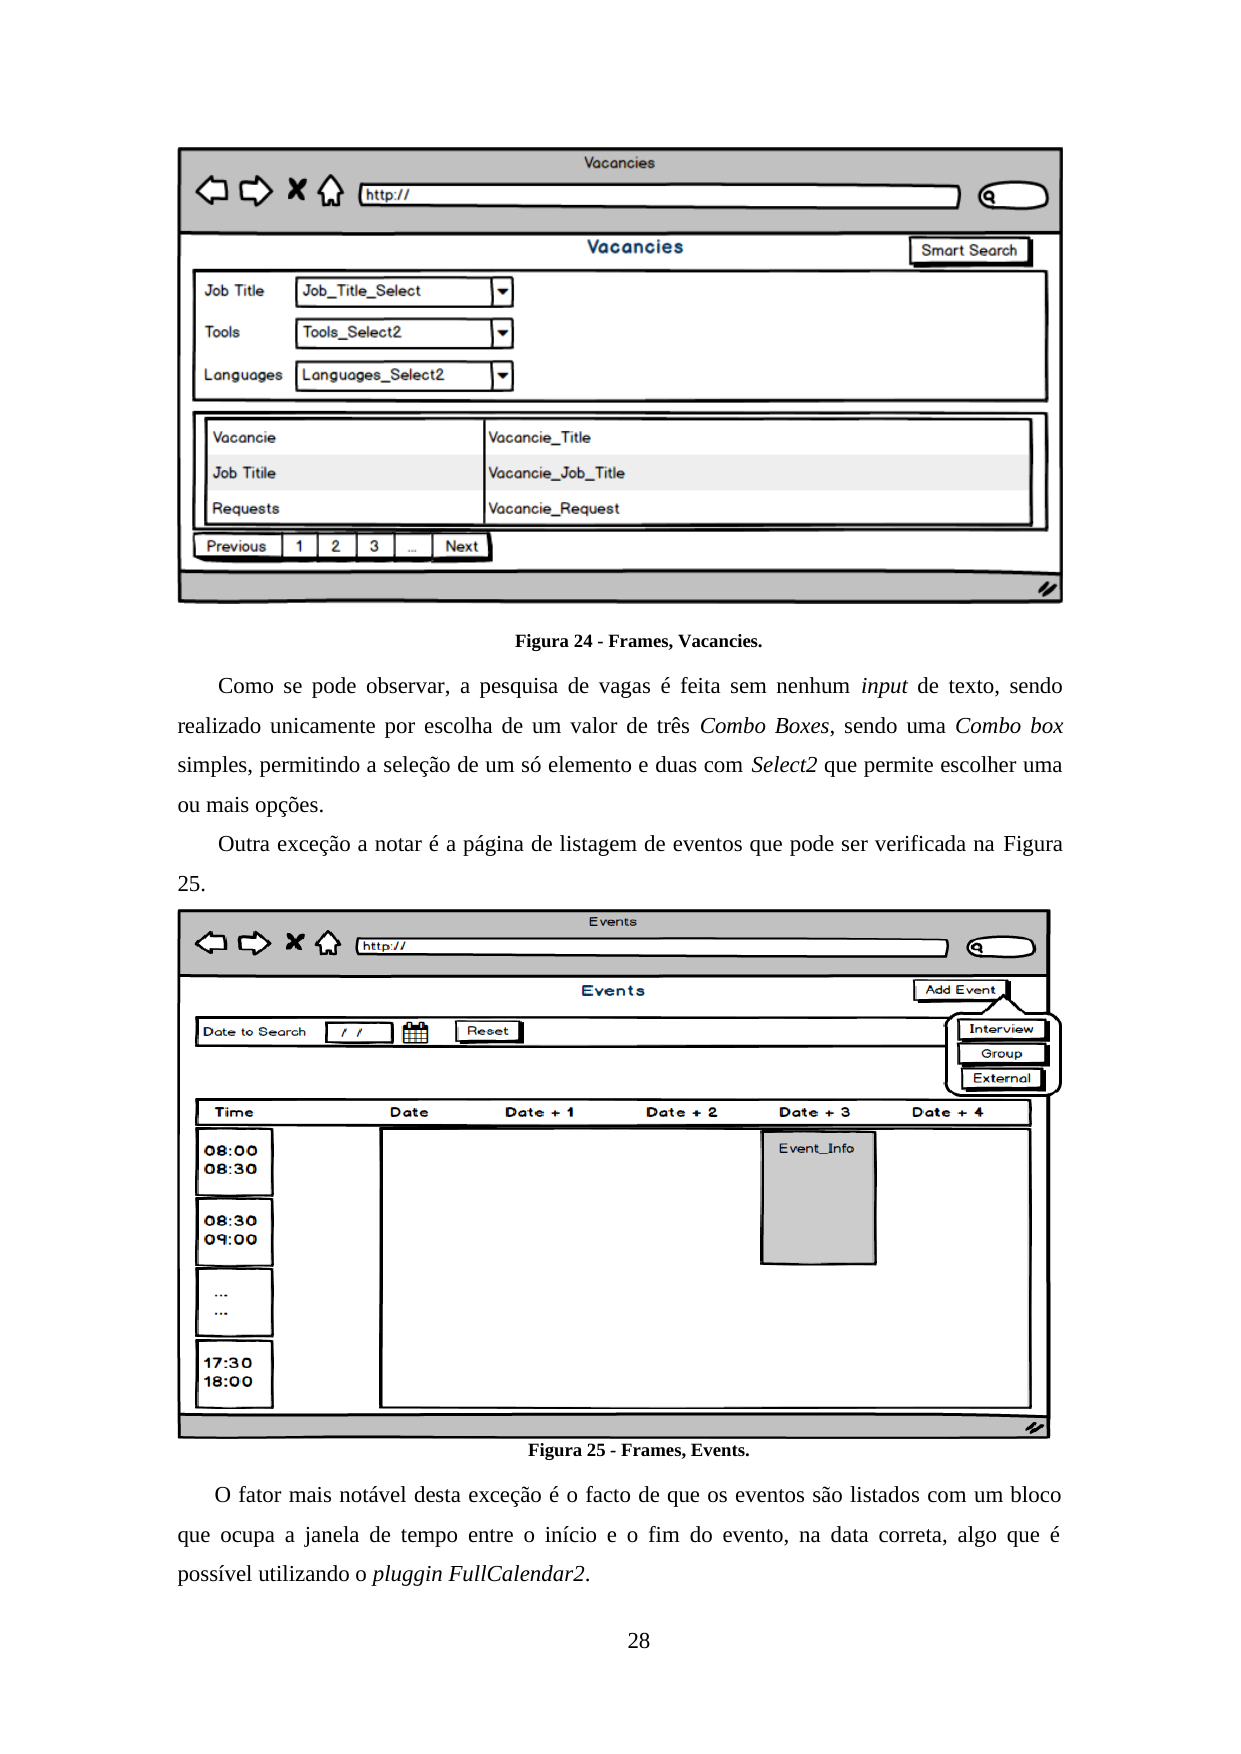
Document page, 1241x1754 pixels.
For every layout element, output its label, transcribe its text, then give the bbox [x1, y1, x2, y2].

text Figura - Frames, Events. [177, 1439, 1063, 1460]
text Figura - Frames, Vacancies. [177, 630, 1063, 651]
text Outra exceção a notar é a página de listagem de eventos que pode ser verificada na Figura 25. [177, 830, 1063, 896]
picture [177, 909, 1063, 1439]
text Como se pode observar, a pesquisa de vagas é feita sem nenhum input de texto, sendo realizado unicamente por escolha de um valor de três Combo Boxes, sendo uma Combo box simples, permitindo a seleção de um só elemento e duas com Select2 que permite escolher uma ou mais opções. [177, 672, 1063, 817]
text O fator mais notável desta exceção é o facto de que os eventos são listados com um bloco que ocupa a janela de tempo entre o início e o fim do evento, na data correta, algo que é possível utilizando o pluggin FullCalendar2. [177, 1481, 1063, 1587]
picture [177, 147, 1063, 604]
